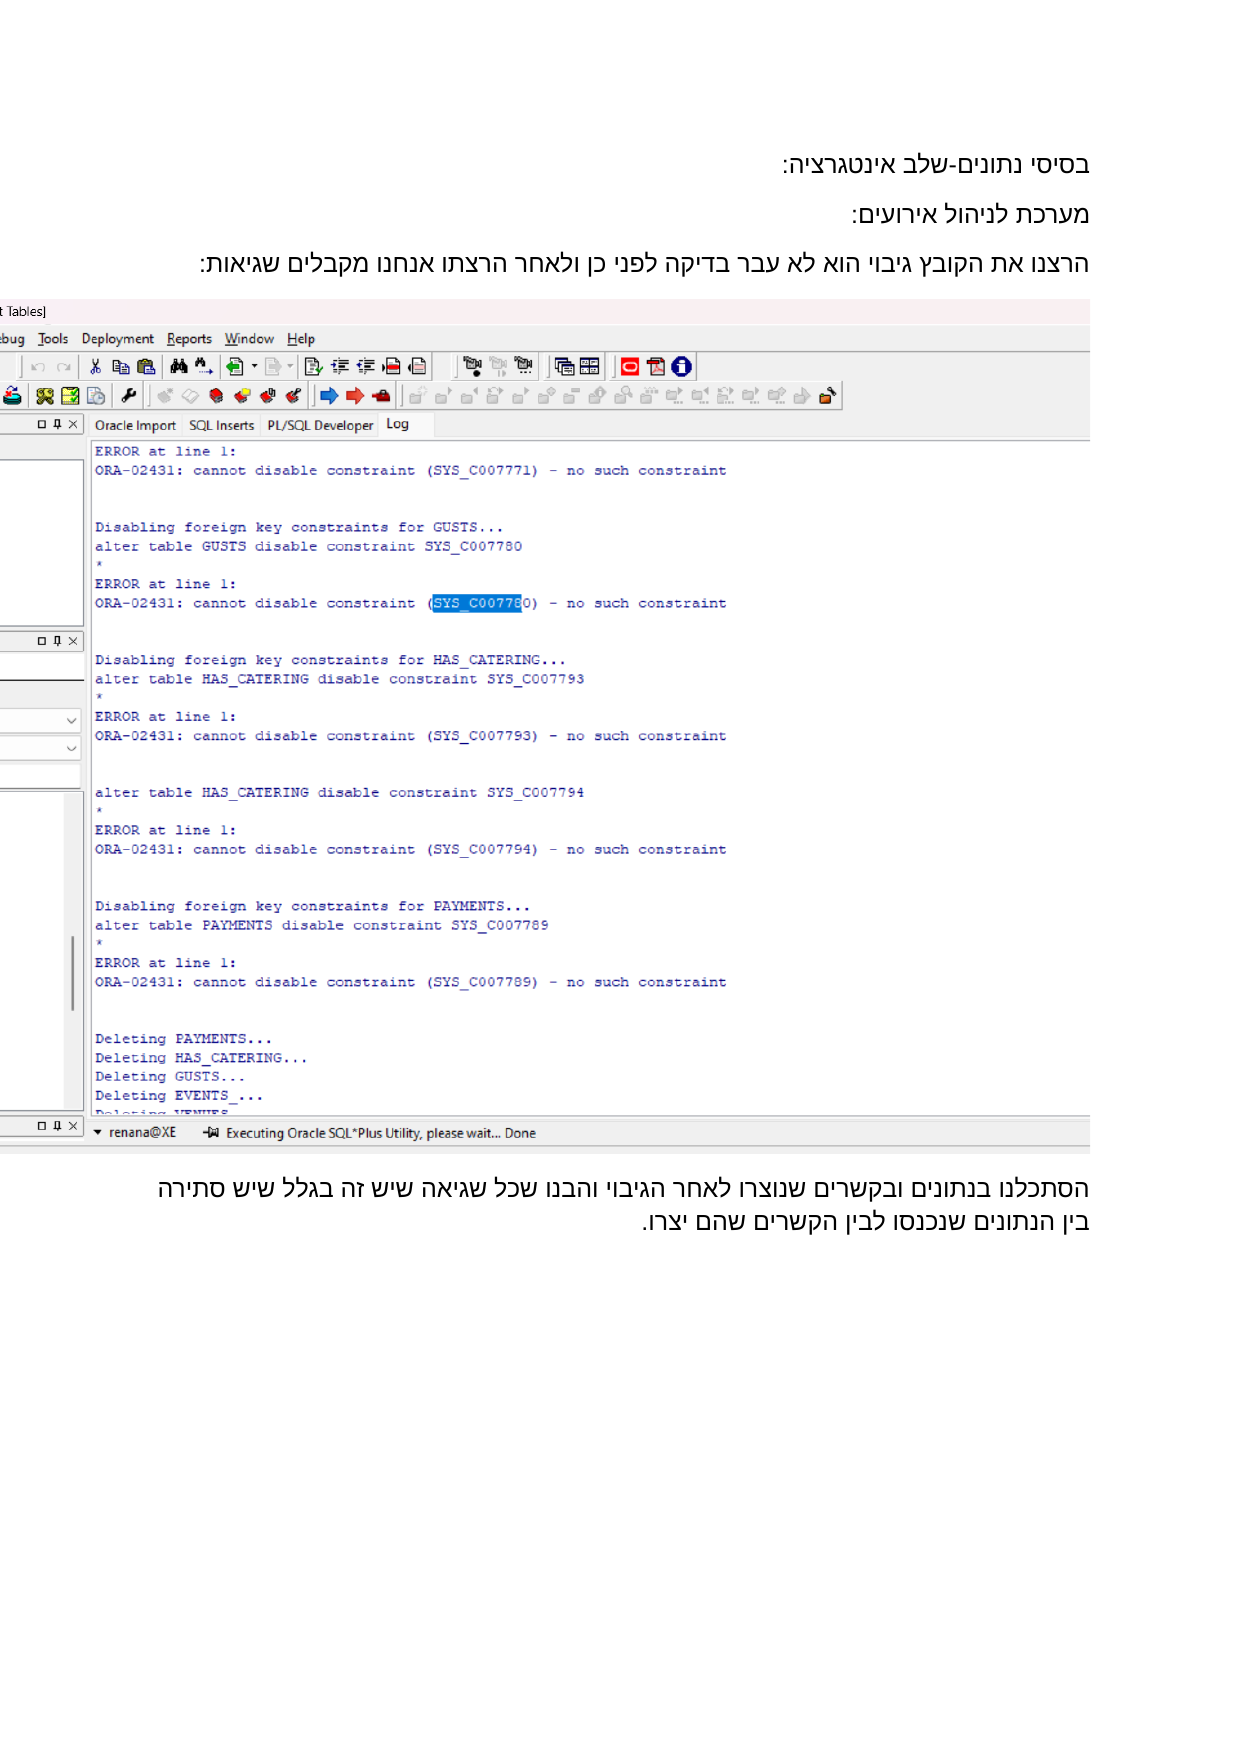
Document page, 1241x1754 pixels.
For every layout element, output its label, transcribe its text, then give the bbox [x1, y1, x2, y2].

text הסתכלנו בנתונים ובקשרים שנוצרו לאחר הגיבוי והבנו שכל שגיאה שיש זה בגלל שיש סתירה בין הנתונים שנכנסו לבין הקשרים שהם יצרו. [150, 1174, 1090, 1236]
text מערכת לניהול אירועים: [150, 200, 1090, 228]
picture [0, 299, 1091, 1154]
text בסיסי נתונים-שלב אינטגרציה: [150, 150, 1090, 179]
text הרצנו את הקובץ גיבוי הוא לא עבר בדיקה לפני כן ולאחר הרצתו אנחנו מקבלים שגיאות: [150, 249, 1090, 278]
